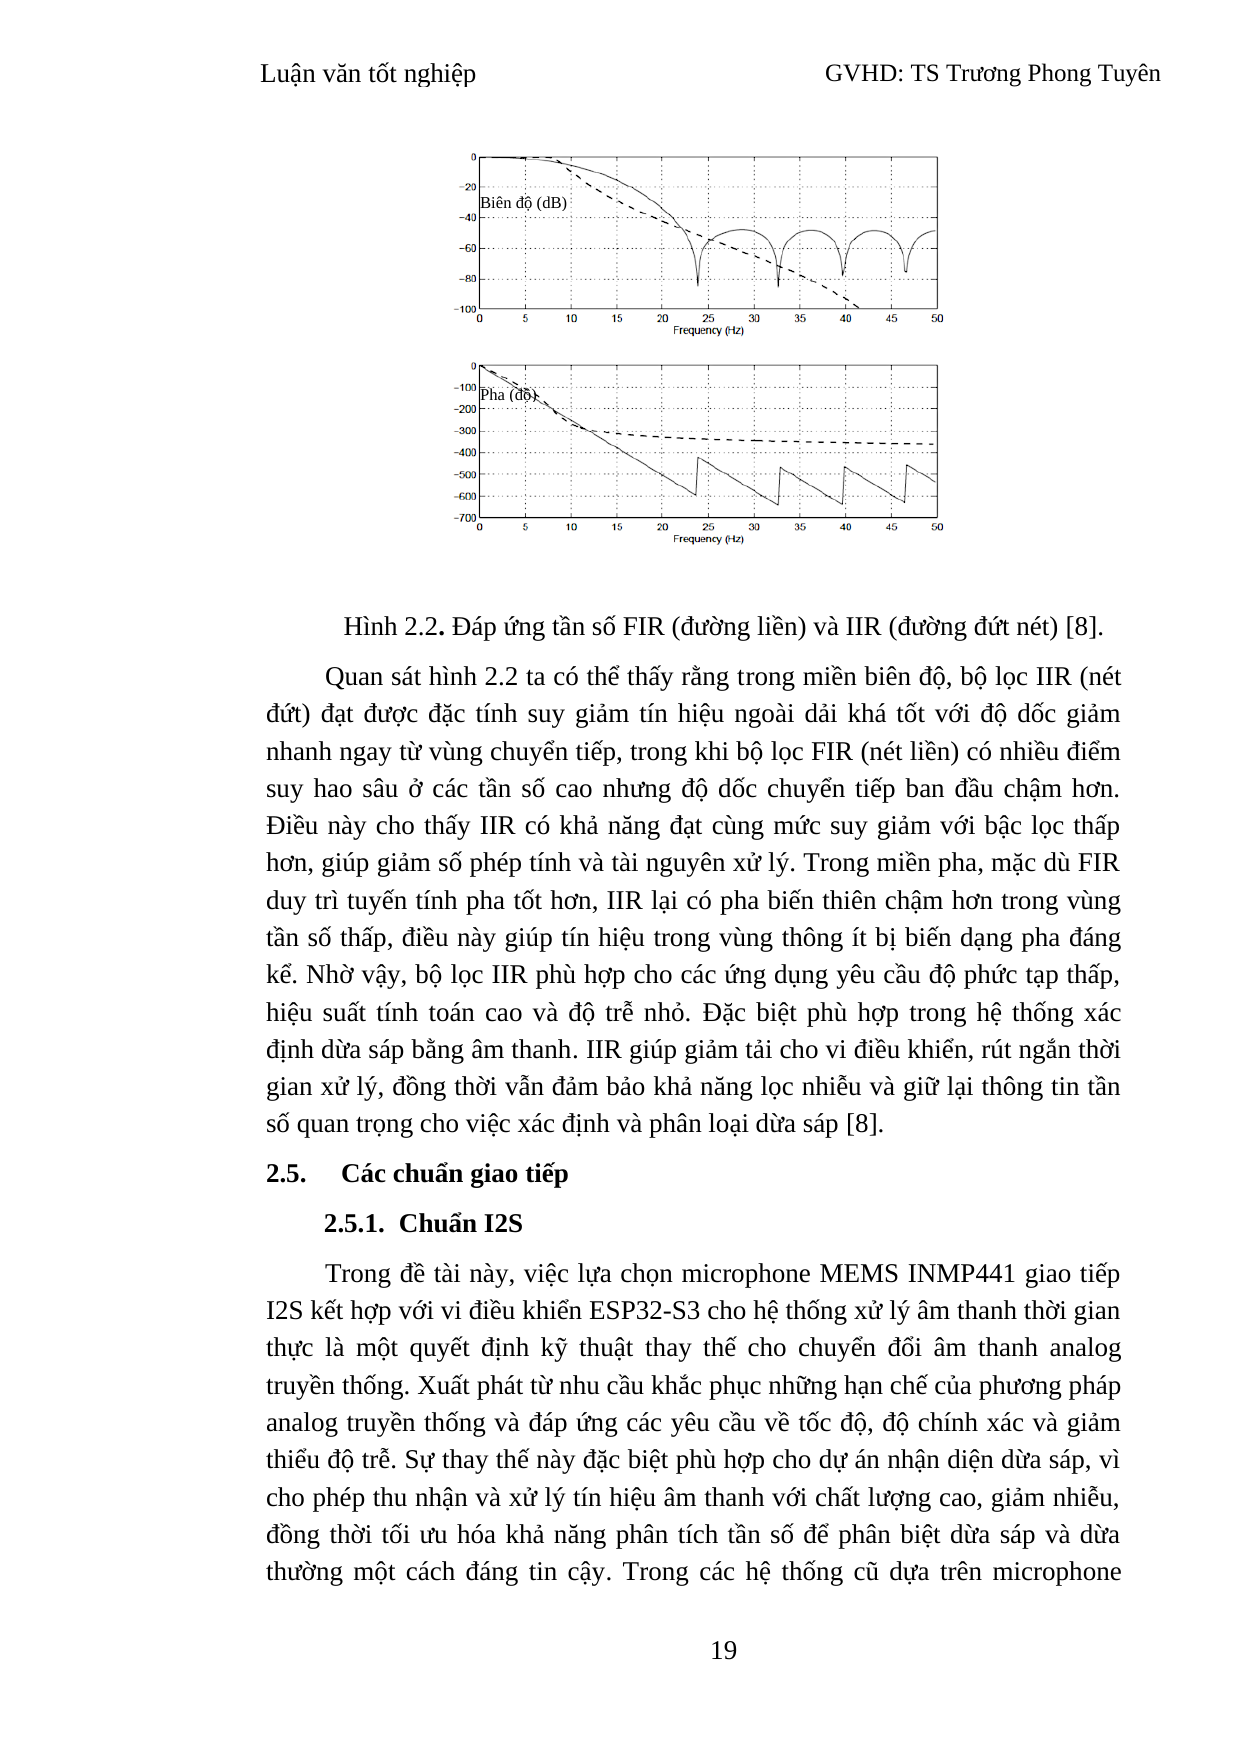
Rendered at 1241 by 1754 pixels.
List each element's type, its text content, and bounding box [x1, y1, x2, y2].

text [266, 1257, 1122, 1586]
list Các chuẩn giao tiếp [266, 1157, 1122, 1188]
list Chuẩn I2S [324, 1207, 1122, 1238]
picture [405, 132, 984, 554]
text Quan sát hình 2.2 ta có thể thấy rằng trong miền biên độ, bộ lọc IIR (nét đứt) đạt được đặc tính suy giảm tín hiệu ngoài dải khá tốt với độ dốc giảm nhanh ngay từ vùng chuyển tiếp, trong khi bộ lọc FIR (nét liền) có nhiều điểm suy hao sâu ở các tần số cao nhưng độ dốc chuyển tiếp ban đầu chậm hơn. Điều này cho thấy IIR có khả năng đạt cùng mức suy giảm với bậc lọc thấp hơn, giúp giảm số phép tính và tài nguyên xử lý. Trong miền pha, mặc dù FIR duy trì tuyến tính pha tốt hơn, IIR lại có pha biến thiên chậm hơn trong vùng tần số thấp, điều này giúp tín hiệu trong vùng thông ít bị biến dạng pha đáng kể. Nhờ vậy, bộ lọc IIR phù hợp cho các ứng dụng yêu cầu độ phức tạp thấp, hiệu suất tính toán cao và độ trễ nhỏ. Đặc biệt phù hợp trong hệ thống xác định dừa sáp bằng âm thanh. IIR giúp giảm tải cho vi điều khiển, rút ngắn thời gian xử lý, đồng thời vẫn đảm bảo khả năng lọc nhiễu và giữ lại thông tin tần số quan trọng cho việc xác định và phân loại dừa sáp [8]. [266, 660, 1122, 1139]
text Hình 2.2. Đáp ứng tần số FIR (đường liền) và IIR (đường đứt nét) [8]. [266, 610, 1122, 641]
